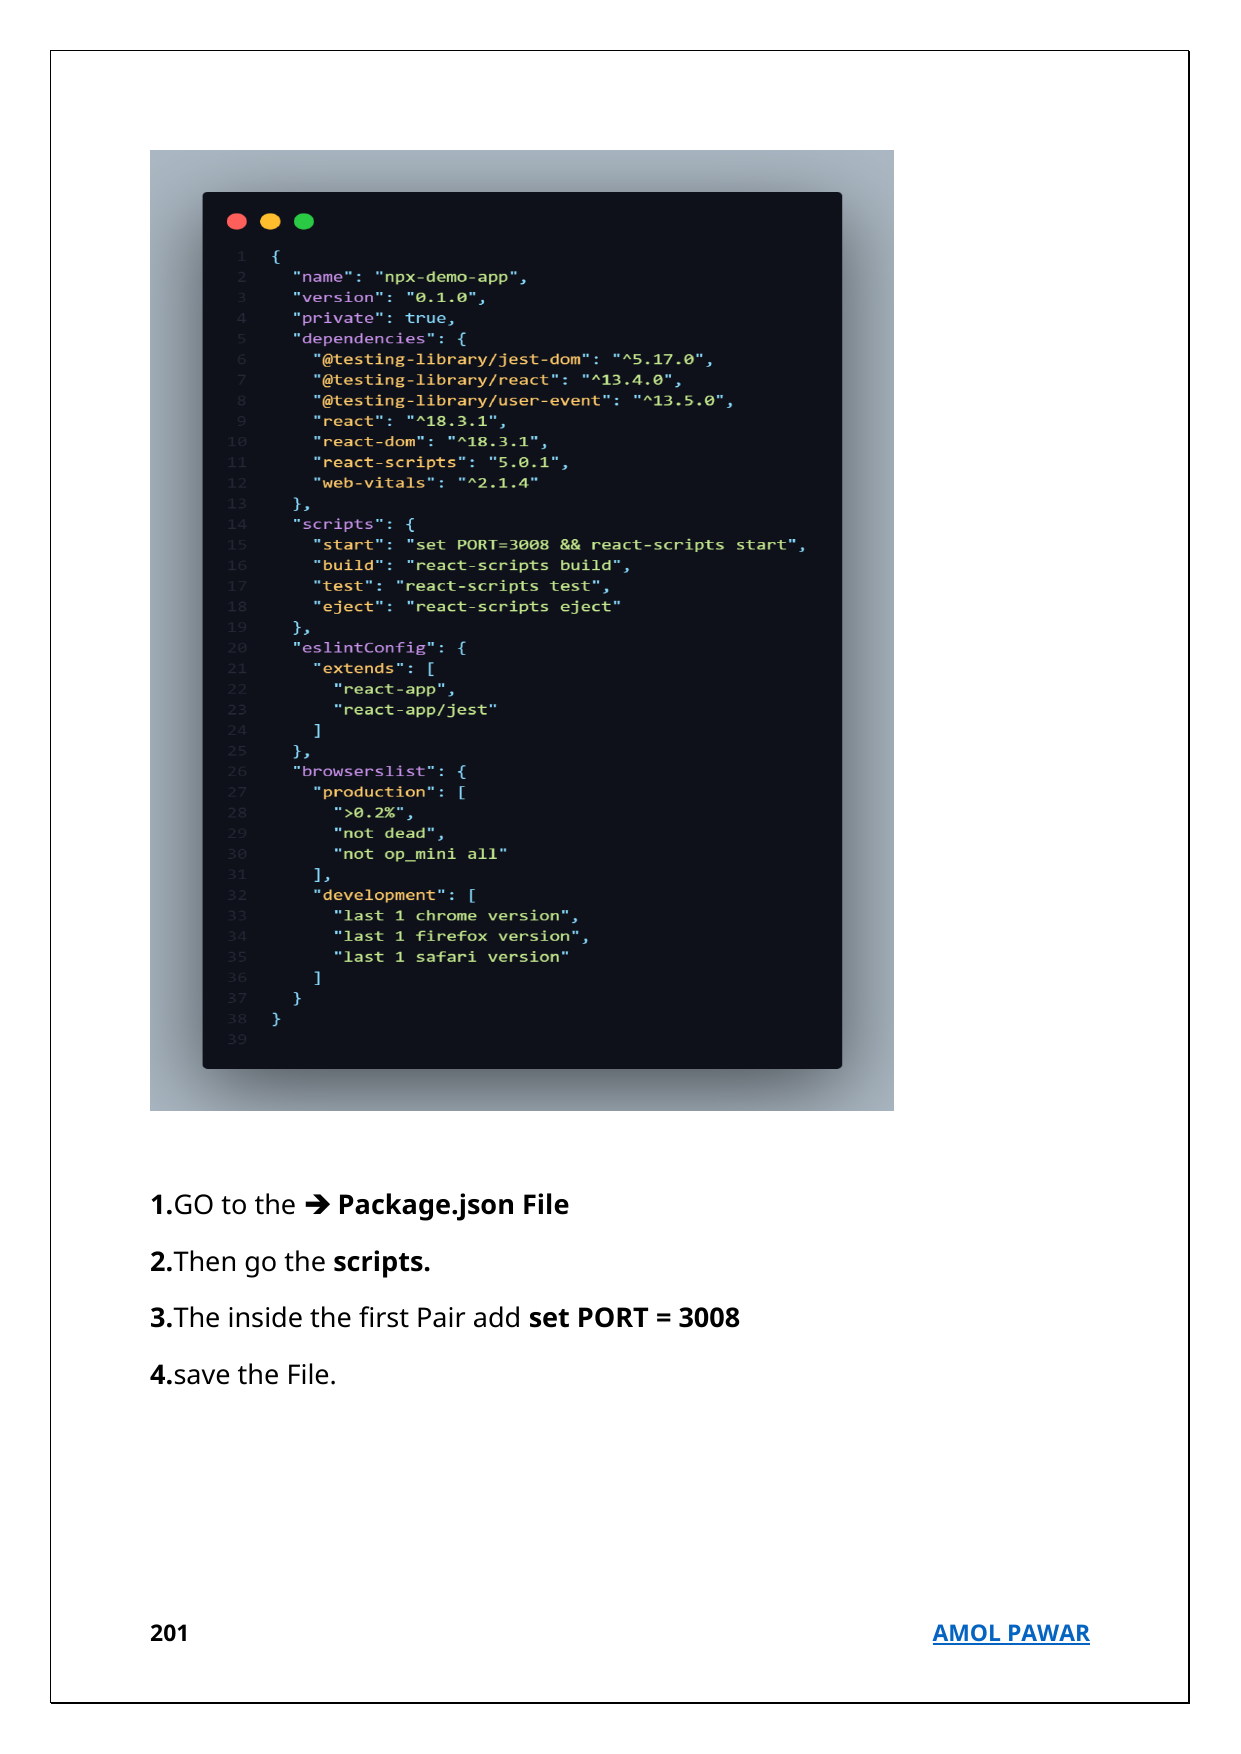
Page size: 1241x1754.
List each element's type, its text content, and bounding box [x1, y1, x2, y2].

text 3.The inside the first Pair add set PORT = 3008 [150, 1299, 1089, 1336]
text 1.GO to the Package.json File [150, 1186, 1089, 1223]
text 4.save the File. [150, 1355, 1089, 1392]
picture [150, 150, 894, 1111]
text 2.Then go the scripts. [150, 1242, 1089, 1279]
